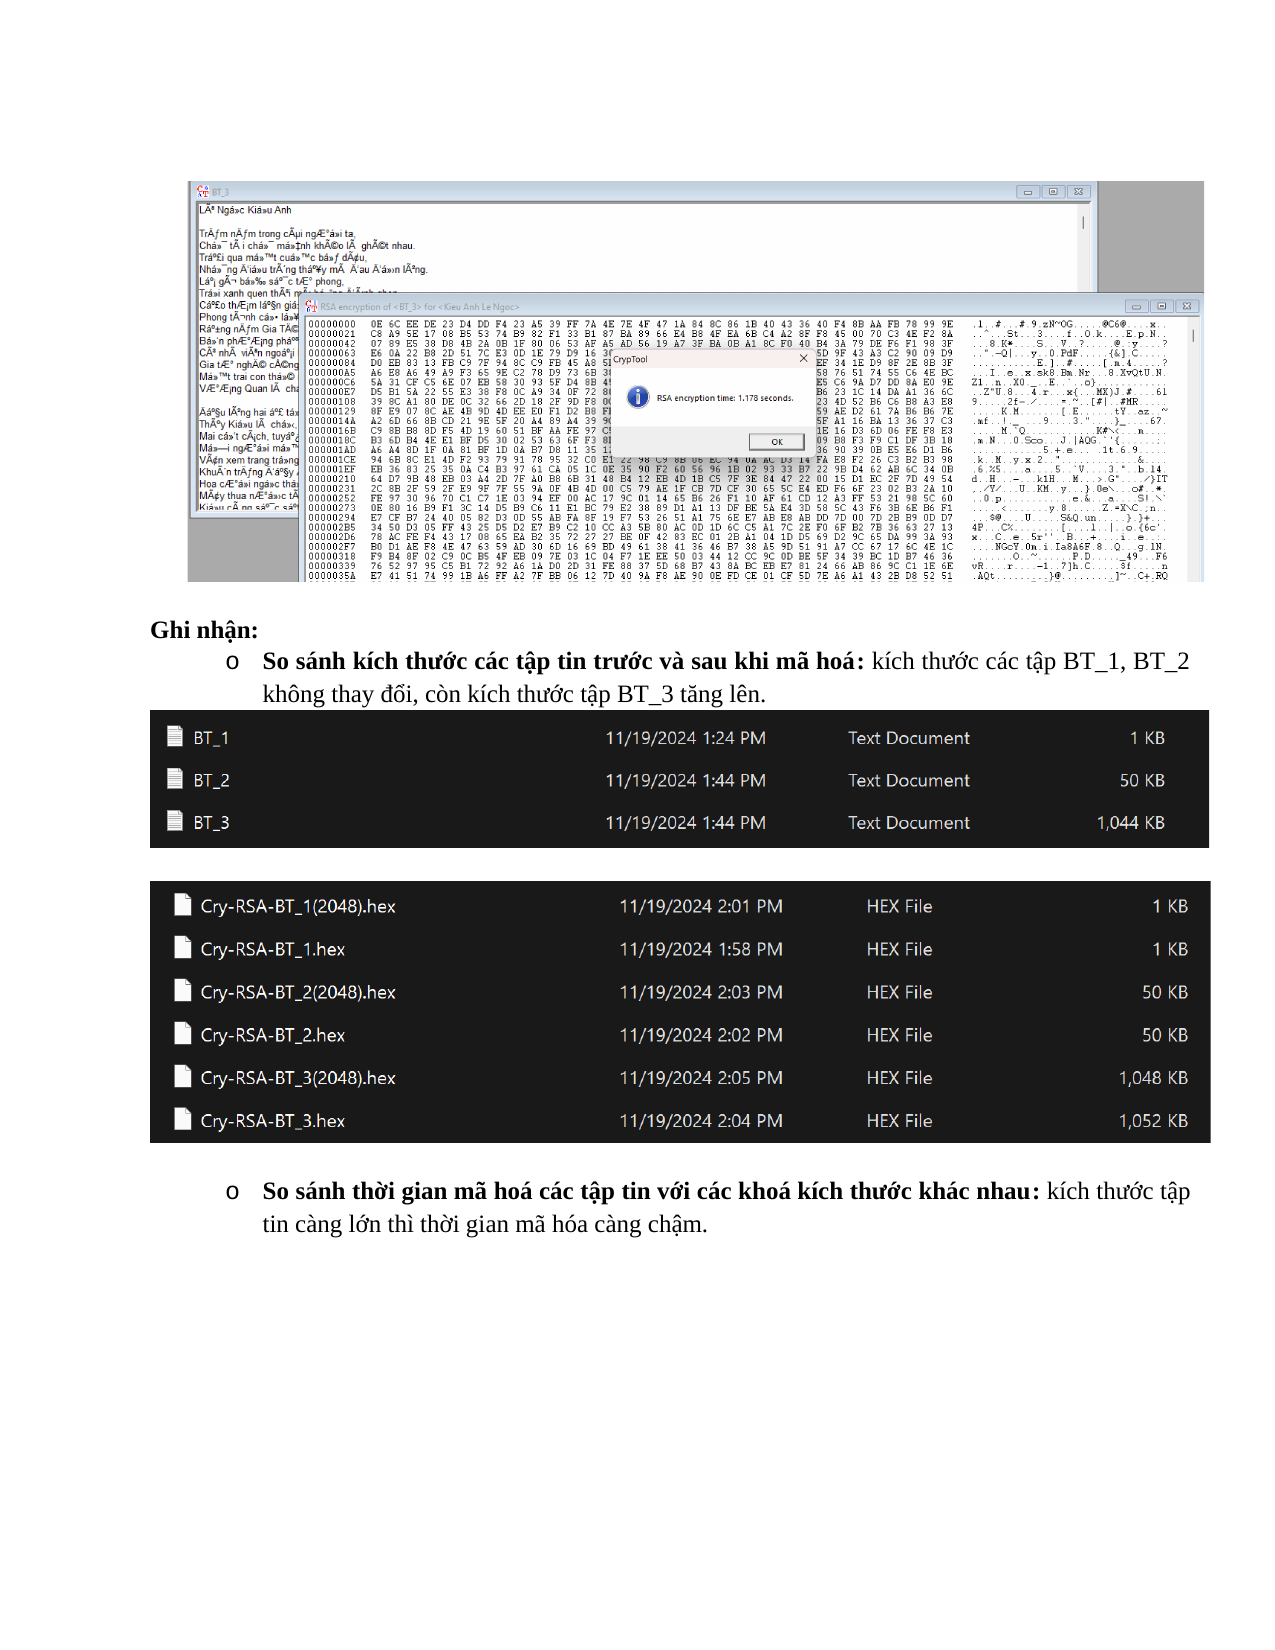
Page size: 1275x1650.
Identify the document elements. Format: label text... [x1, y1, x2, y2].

picture [150, 881, 1211, 1143]
list So sánh kích thước các tập tin trước và sau khi mã hoá: kích thước các tập BT_1, BT_2 không thay đổi, còn kích thước tập BT_3 tăng lên. [225, 646, 1191, 708]
picture [187, 181, 1205, 582]
list So sánh thời gian mã hoá các tập tin với các khoá kích thước khác nhau: kích thước tập tin càng lớn thì thời gian mã hóa càng chậm. [225, 1176, 1191, 1238]
list Ghi nhận: [150, 615, 1191, 644]
picture [150, 710, 1210, 848]
